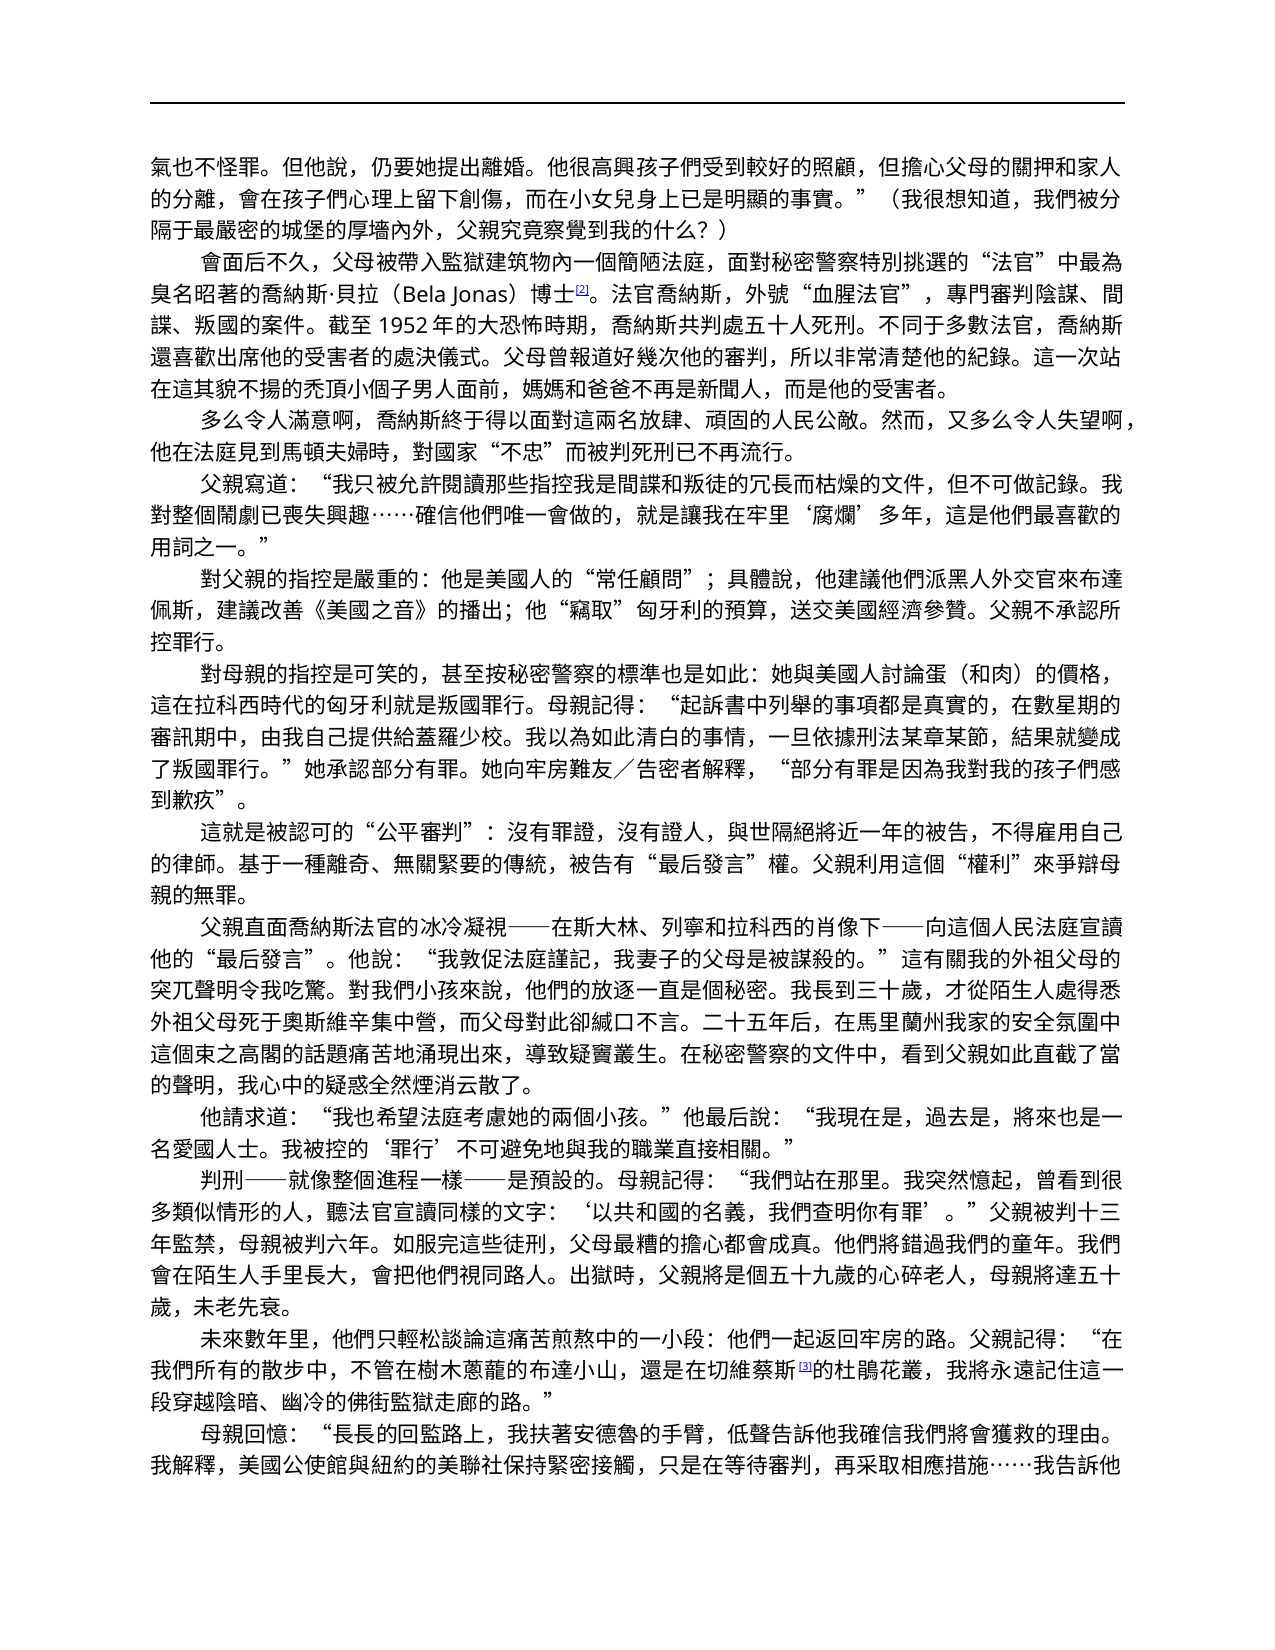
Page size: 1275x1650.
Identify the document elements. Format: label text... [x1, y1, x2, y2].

text 父親寫道：“我只被允許閱讀那些指控我是間諜和叛徒的冗長而枯燥的文件，但不可做記錄。我對整個鬧劇已喪失興趣……確信他們唯一會做的，就是讓我在牢里‘腐爛’多年，這是他們最喜歡的用詞之一。” [150, 467, 1125, 562]
text 對父親的指控是嚴重的：他是美國人的“常任顧問”；具體說，他建議他們派黑人外交官來布達佩斯，建議改善《美國之音》的播出；他“竊取”匈牙利的預算，送交美國經濟參贊。父親不承認所控罪行。 [150, 562, 1125, 657]
text 多么令人滿意啊，喬納斯終于得以面對這兩名放肆、頑固的人民公敵。然而，又多么令人失望啊，他在法庭見到馬頓夫婦時，對國家“不忠”而被判死刑已不再流行。 [150, 403, 1125, 467]
text 未來數年里，他們只輕松談論這痛苦煎熬中的一小段：他們一起返回牢房的路。父親記得：“在我們所有的散步中，不管在樹木蔥蘢的布達小山，還是在切維蔡斯[3]的杜鵑花叢，我將永遠記住這一段穿越陰暗、幽冷的佛街監獄走廊的路。” [150, 1322, 1125, 1417]
text 他請求道：“我也希望法庭考慮她的兩個小孩。”他最后說：“我現在是，過去是，將來也是一名愛國人士。我被控的‘罪行’不可避免地與我的職業直接相關。” [150, 1100, 1125, 1163]
text 判刑——就像整個進程一樣——是預設的。母親記得：“我們站在那里。我突然憶起，曾看到很多類似情形的人，聽法官宣讀同樣的文字：‘以共和國的名義，我們查明你有罪’。”父親被判十三年監禁，母親被判六年。如服完這些徒刑，父母最糟的擔心都會成真。他們將錯過我們的童年。我們會在陌生人手里長大，會把他們視同路人。出獄時，父親將是個五十九歲的心碎老人，母親將達五十歲，未老先衰。 [150, 1163, 1125, 1322]
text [150, 150, 1125, 245]
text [150, 1417, 1125, 1480]
text 這就是被認可的“公平審判”：沒有罪證，沒有證人，與世隔絕將近一年的被告，不得雇用自己的律師。基于一種離奇、無關緊要的傳統，被告有“最后發言”權。父親利用這個“權利”來爭辯母親的無罪。 [150, 815, 1125, 910]
text 會面后不久，父母被帶入監獄建筑物內一個簡陋法庭，面對秘密警察特別挑選的“法官”中最為臭名昭著的喬納斯·貝拉（Bela Jonas）博士[2]。法官喬納斯，外號“血腥法官”，專門審判陰謀、間諜、叛國的案件。截至1952年的大恐怖時期，喬納斯共判處五十人死刑。不同于多數法官，喬納斯還喜歡出席他的受害者的處決儀式。父母曾報道好幾次他的審判，所以非常清楚他的紀錄。這一次站在這其貌不揚的禿頂小個子男人面前，媽媽和爸爸不再是新聞人，而是他的受害者。 [150, 245, 1125, 403]
text 對母親的指控是可笑的，甚至按秘密警察的標準也是如此：她與美國人討論蛋（和肉）的價格，這在拉科西時代的匈牙利就是叛國罪行。母親記得：“起訴書中列舉的事項都是真實的，在數星期的審訊期中，由我自己提供給蓋羅少校。我以為如此清白的事情，一旦依據刑法某章某節，結果就變成了叛國罪行。”她承認部分有罪。她向牢房難友／告密者解釋，“部分有罪是因為我對我的孩子們感到歉疚”。 [150, 657, 1125, 815]
text 父親直面喬納斯法官的冰冷凝視——在斯大林、列寧和拉科西的肖像下——向這個人民法庭宣讀他的“最后發言”。他說：“我敦促法庭謹記，我妻子的父母是被謀殺的。”這有關我的外祖父母的突兀聲明令我吃驚。對我們小孩來說，他們的放逐一直是個秘密。我長到三十歲，才從陌生人處得悉，外祖父母死于奧斯維辛集中營，而父母對此卻緘口不言。二十五年后，在馬里蘭州我家的安全氛圍中，這個束之高閣的話題痛苦地涌現出來，導致疑竇叢生。在秘密警察的文件中，看到父親如此直截了當的聲明，我心中的疑惑全然煙消云散了。 [150, 910, 1125, 1100]
